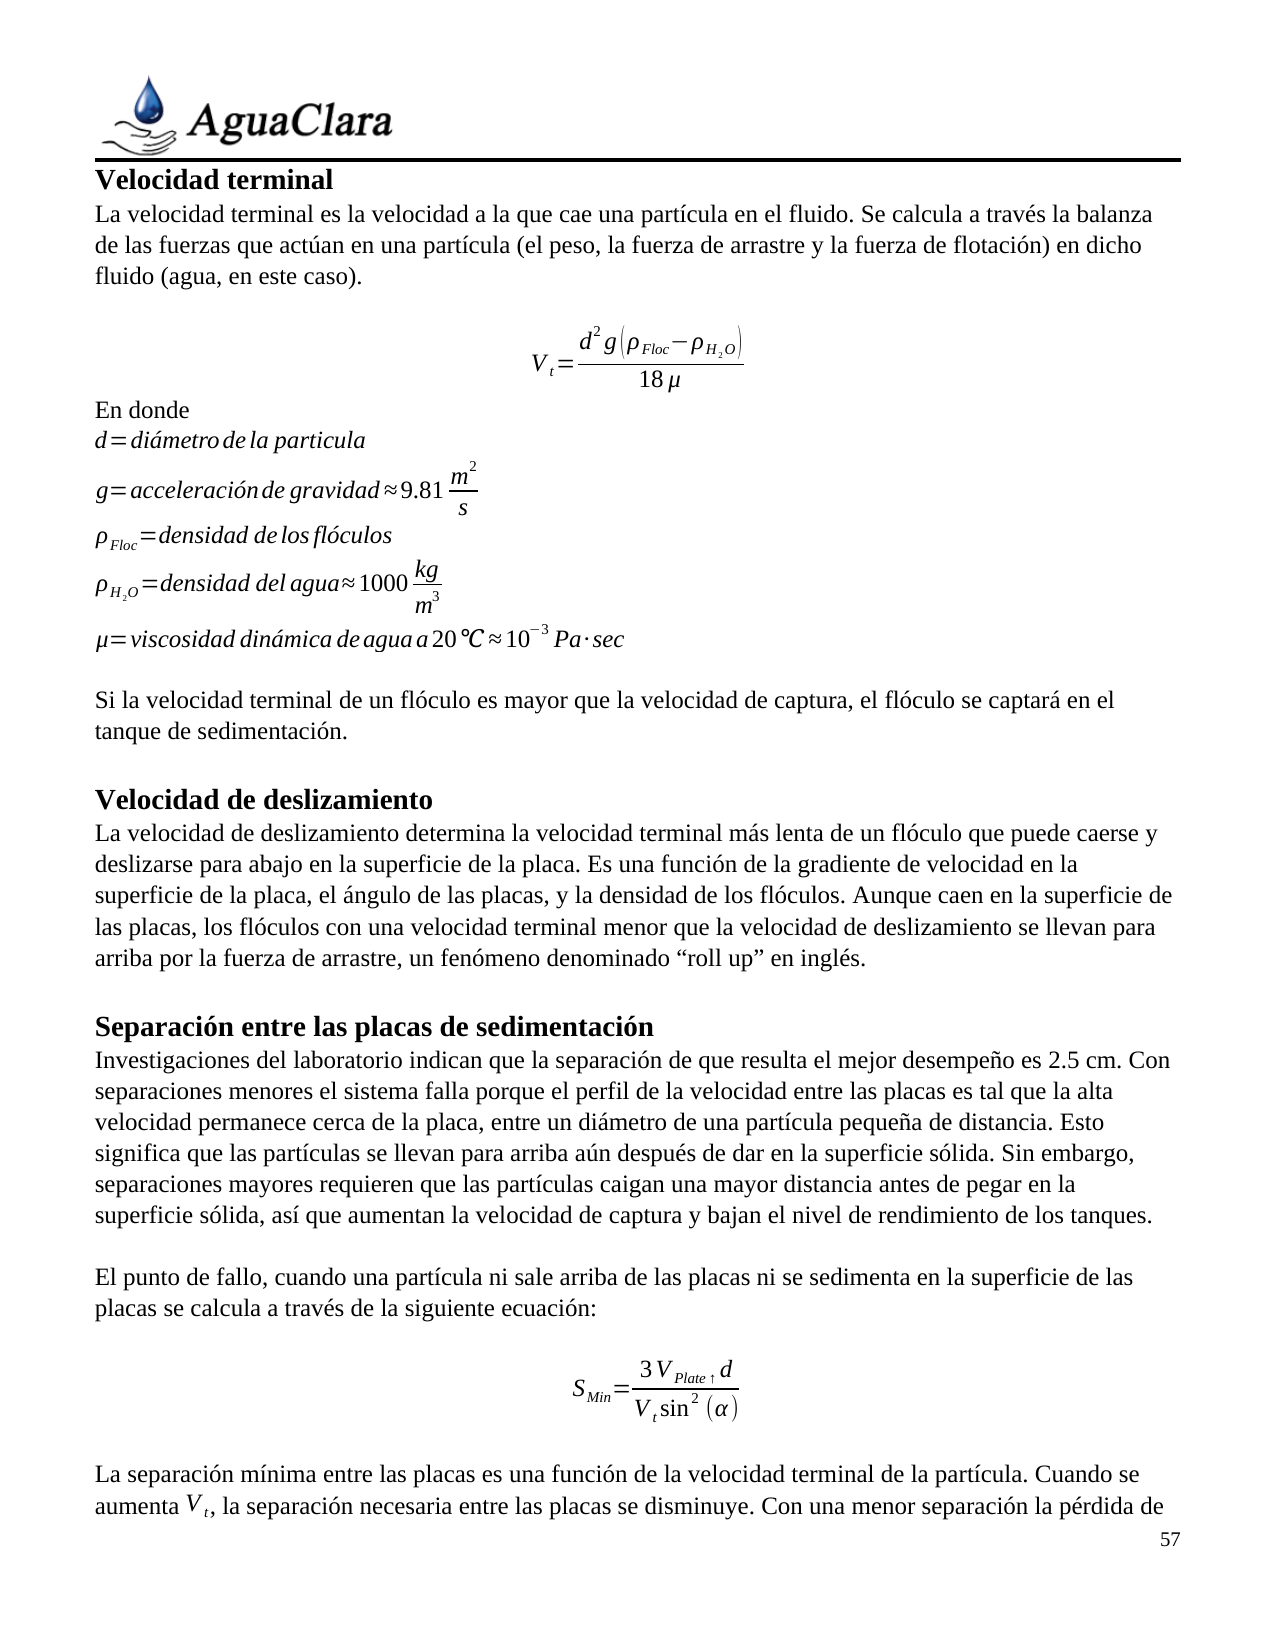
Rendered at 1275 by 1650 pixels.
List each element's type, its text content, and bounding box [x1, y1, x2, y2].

subtitle Velocidad terminal [94, 162, 1181, 196]
text Si la velocidad terminal de un flóculo es mayor que la velocidad de captura, el flóculo se captará en el tanque de sedimentación. [94, 685, 1181, 745]
text Investigaciones del laboratorio indican que la separación de que resulta el mejor desempeño es 2.5 cm. Con separaciones menores el sistema falla porque el perfil de la velocidad entre las placas es tal que la alta velocidad permanece cerca de la placa, entre un diámetro de una partícula pequeña de distancia. Esto significa que las partículas se llevan para arriba aún después de dar en la superficie sólida. Sin embargo, separaciones mayores requieren que las partículas caigan una mayor distancia antes de pegar en la superficie sólida, así que aumentan la velocidad de captura y bajan el nivel de rendimiento de los tanques. [94, 1045, 1181, 1229]
subtitle Velocidad de deslizamiento [94, 782, 1181, 816]
text En donde [94, 395, 1181, 424]
text El punto de fallo, cuando una partícula ni sale arriba de las placas ni se sedimenta en la superficie de las placas se calcula a través de la siguiente ecuación: [94, 1262, 1181, 1322]
subtitle Separación entre las placas de sedimentación [94, 1009, 1181, 1042]
picture [94, 75, 412, 158]
text La velocidad de deslizamiento determina la velocidad terminal más lenta de un flóculo que puede caerse y deslizarse para abajo en la superficie de la placa. Es una función de la gradiente de velocidad en la superficie de la placa, el ángulo de las placas, y la densidad de los flóculos. Aunque caen en la superficie de las placas, los flóculos con una velocidad terminal menor que la velocidad de deslizamiento se llevan para arriba por la fuerza de arrastre, un fenómeno denominado “roll up” en inglés. [94, 818, 1181, 971]
text La velocidad terminal es la velocidad a la que cae una partícula en el fluido. Se calcula a través la balanza de las fuerzas que actúan en una partícula (el peso, la fuerza de arrastre y la fuerza de flotación) en dicho fluido (agua, en este caso). [94, 199, 1181, 289]
